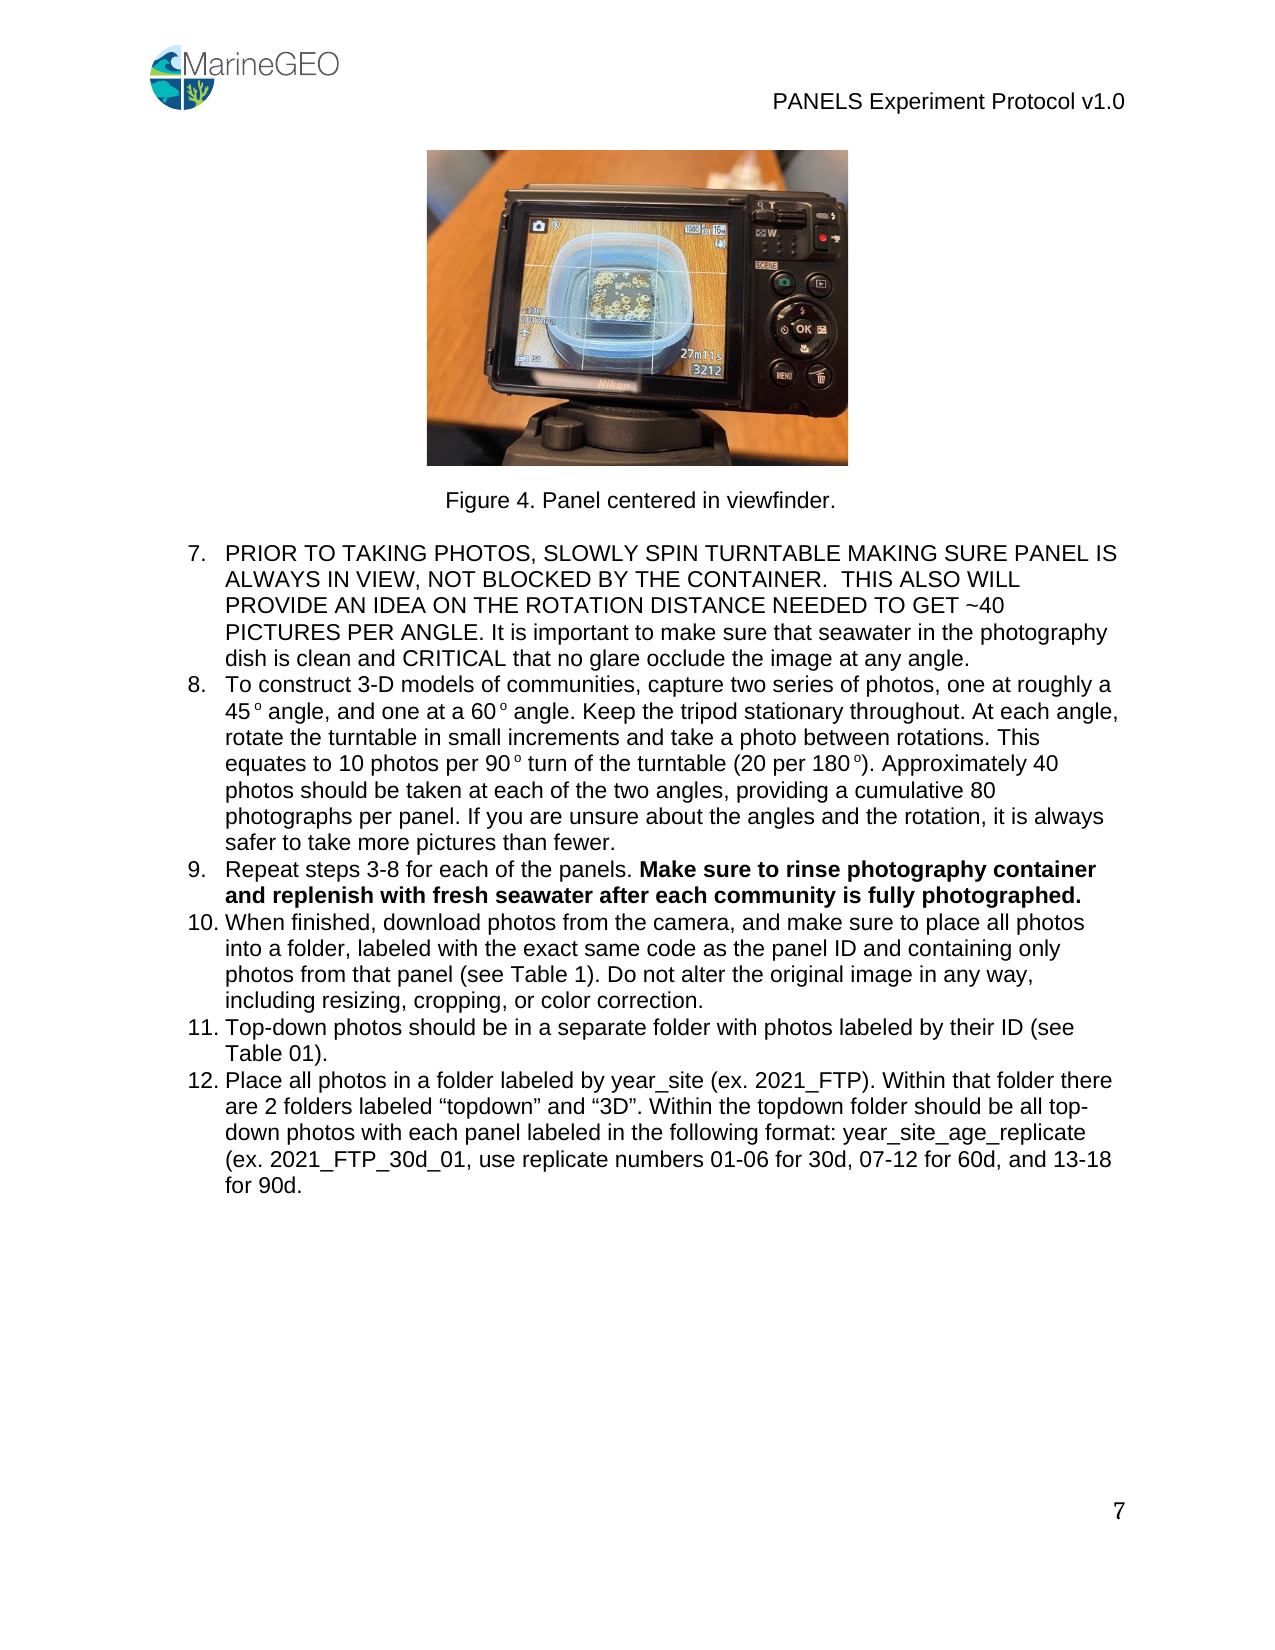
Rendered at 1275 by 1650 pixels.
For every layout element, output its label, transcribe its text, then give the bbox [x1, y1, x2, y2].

list PRIOR TO TAKING PHOTOS, SLOWLY SPIN TURNTABLE MAKING SURE PANEL IS ALWAYS IN VIEW, NOT BLOCKED BY THE CONTAINER. THIS ALSO WILL PROVIDE AN IDEA ON THE ROTATION DISTANCE NEEDED TO GET ~40 PICTURES PER ANGLE. It is important to make sure that seawater in the photography dish is clean and CRITICAL that no glare occlude the image at any angle. [187, 539, 1125, 671]
picture [426, 150, 849, 466]
list To construct 3-D models of communities, capture two series of photos, one at roughly a 45 o angle, and one at a 60 o angle. Keep the tripod stationary throughout. At each angle, rotate the turntable in small increments and take a photo between rotations. This equates to 10 photos per 90 o turn of the turntable (20 per 180 o). Approximately 40 photos should be taken at each of the two angles, providing a cumulative 80 photographs per panel. If you are unsure about the angles and the rotation, it is always safer to take more pictures than fewer. [187, 671, 1125, 856]
list Repeat steps 3-8 for each of the panels. Make sure to rinse photography container and replenish with fresh seawater after each community is fully photographed. [187, 856, 1125, 908]
text Figure 4. Panel centered in viewfinder. [150, 487, 1125, 513]
list When finished, download photos from the camera, and make sure to place all photos into a folder, labeled with the exact same code as the panel ID and containing only photos from that panel (see Table 1). Do not alter the original image in any way, including resizing, cropping, or color correction. [187, 908, 1125, 1014]
list Place all photos in a folder labeled by year_site (ex. 2021_FTP). Within that folder there are 2 folders labeled “topdown” and “3D”. Within the topdown folder should be all top-down photos with each panel labeled in the following format: year_site_age_replicate (ex. 2021_FTP_30d_01, use replicate numbers 01-06 for 30d, 07-12 for 60d, and 13-18 for 90d. [187, 1067, 1125, 1198]
picture [150, 45, 339, 110]
list Top-down photos should be in a separate folder with photos labeled by their ID (see Table 01). [187, 1014, 1125, 1067]
